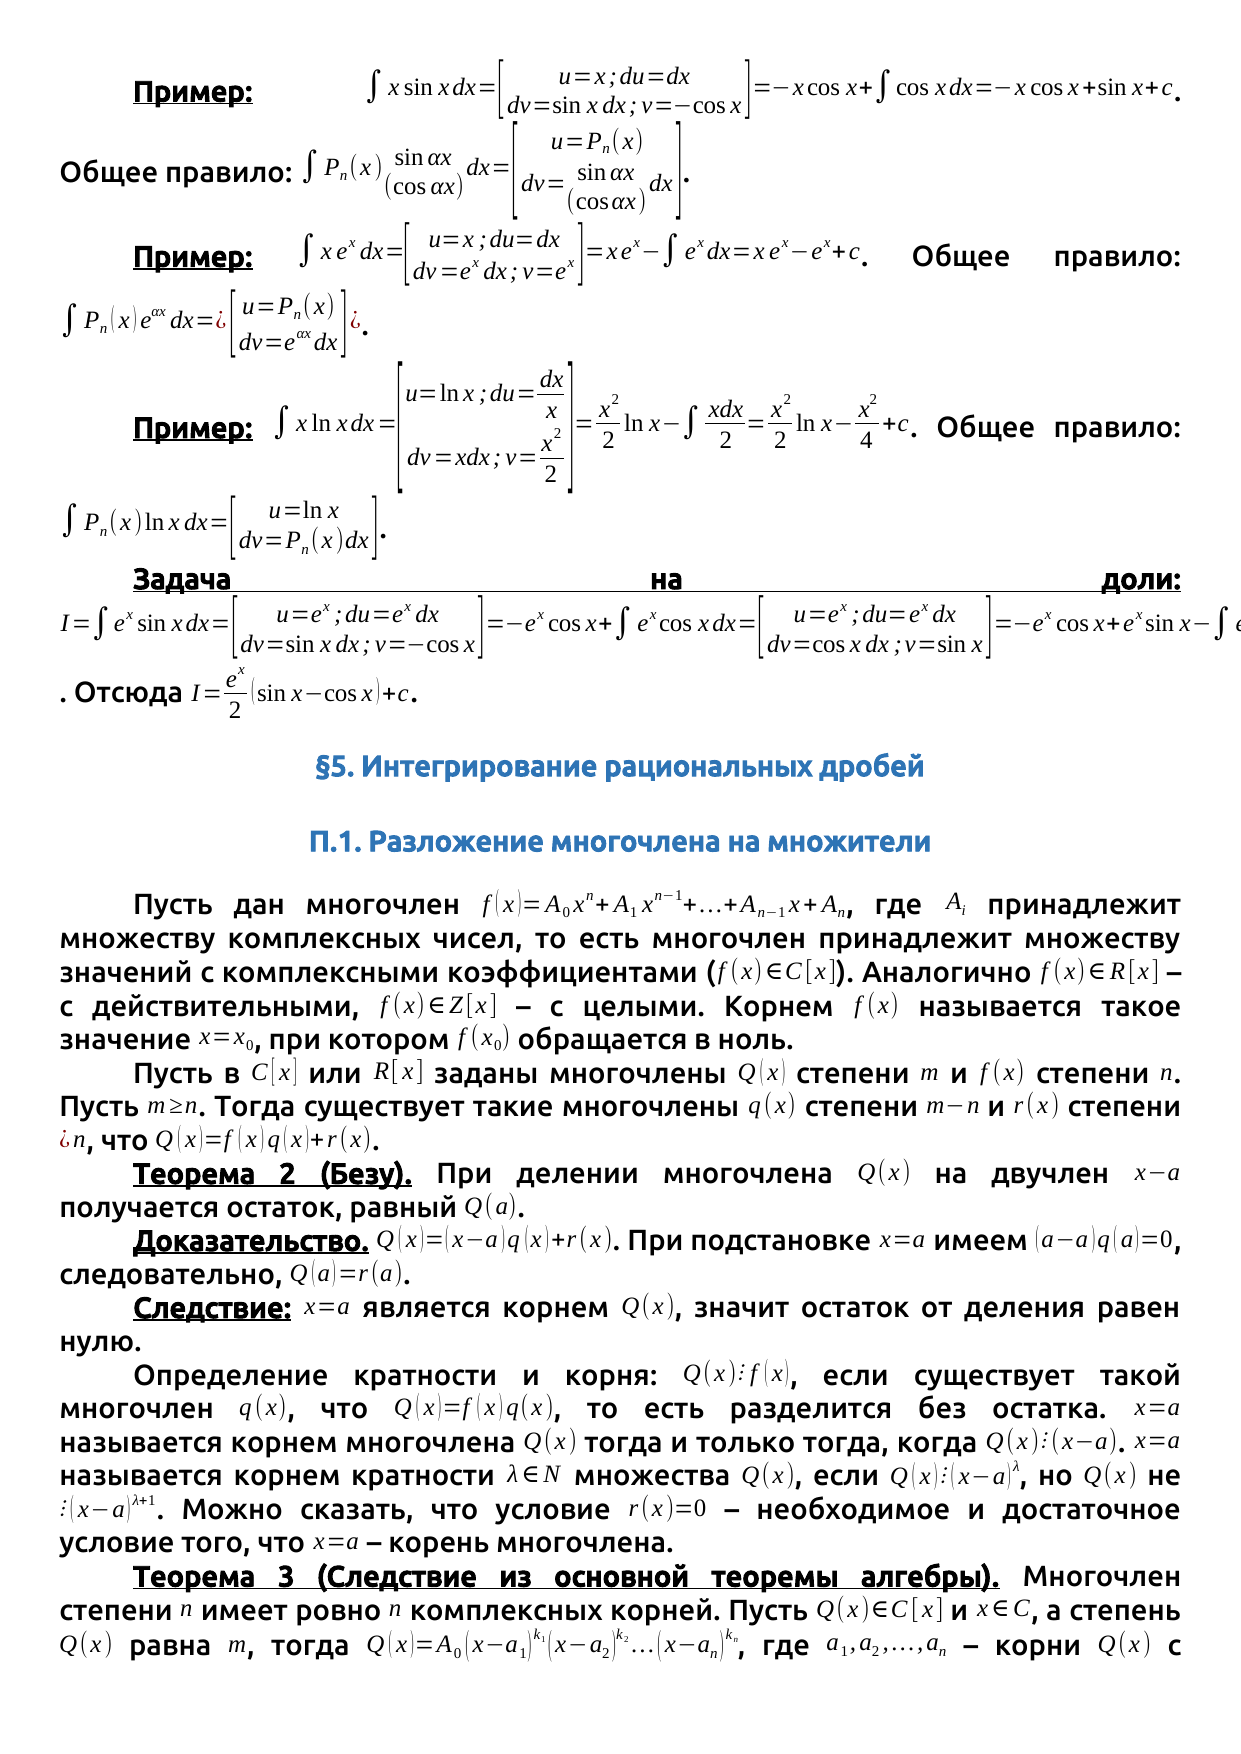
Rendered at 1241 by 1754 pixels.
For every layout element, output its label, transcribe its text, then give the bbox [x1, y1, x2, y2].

text Пусть дан многочлен , где принадлежит множеству комплексных чисел, то есть многочлен принадлежит множеству значений с комплексными коэффициентами (). Аналогично – с действительными, – с целыми. Корнем называется такое значение , при котором обращается в ноль. [59, 886, 1181, 1055]
text Пусть в или заданы многочлены степени и степени . Пусть . Тогда существует такие многочлены степени и степени , что . [59, 1055, 1181, 1156]
text Пример: . Общее правило: . [59, 359, 1181, 561]
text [59, 1558, 1181, 1663]
text Определение кратности и корня: , если существует такой многочлен , что , то есть разделится без остатка. называется корнем многочлена тогда и только тогда, когда . называется корнем кратности множества , если , но не . Можно сказать, что условие – необходимое и достаточное условие того, что – корень многочлена. [59, 1357, 1181, 1558]
text Теорема 2 (Безу). При делении многочлена на двучлен получается остаток, равный . [59, 1156, 1181, 1223]
text Пример: . Общее правило: . [59, 59, 1181, 222]
subtitle §5. Интегрирование рациональных дробей [59, 748, 1181, 781]
text Доказательство. . При подстановке имеем , следовательно, . [59, 1223, 1181, 1290]
text Пример: . Общее правило: . [59, 222, 1181, 359]
text Задача на доли: . Отсюда . [59, 561, 1181, 723]
text Следствие: является корнем , значит остаток от деления равен нулю. [59, 1290, 1181, 1357]
subtitle П.1. Разложение многочлена на множители [59, 823, 1181, 857]
